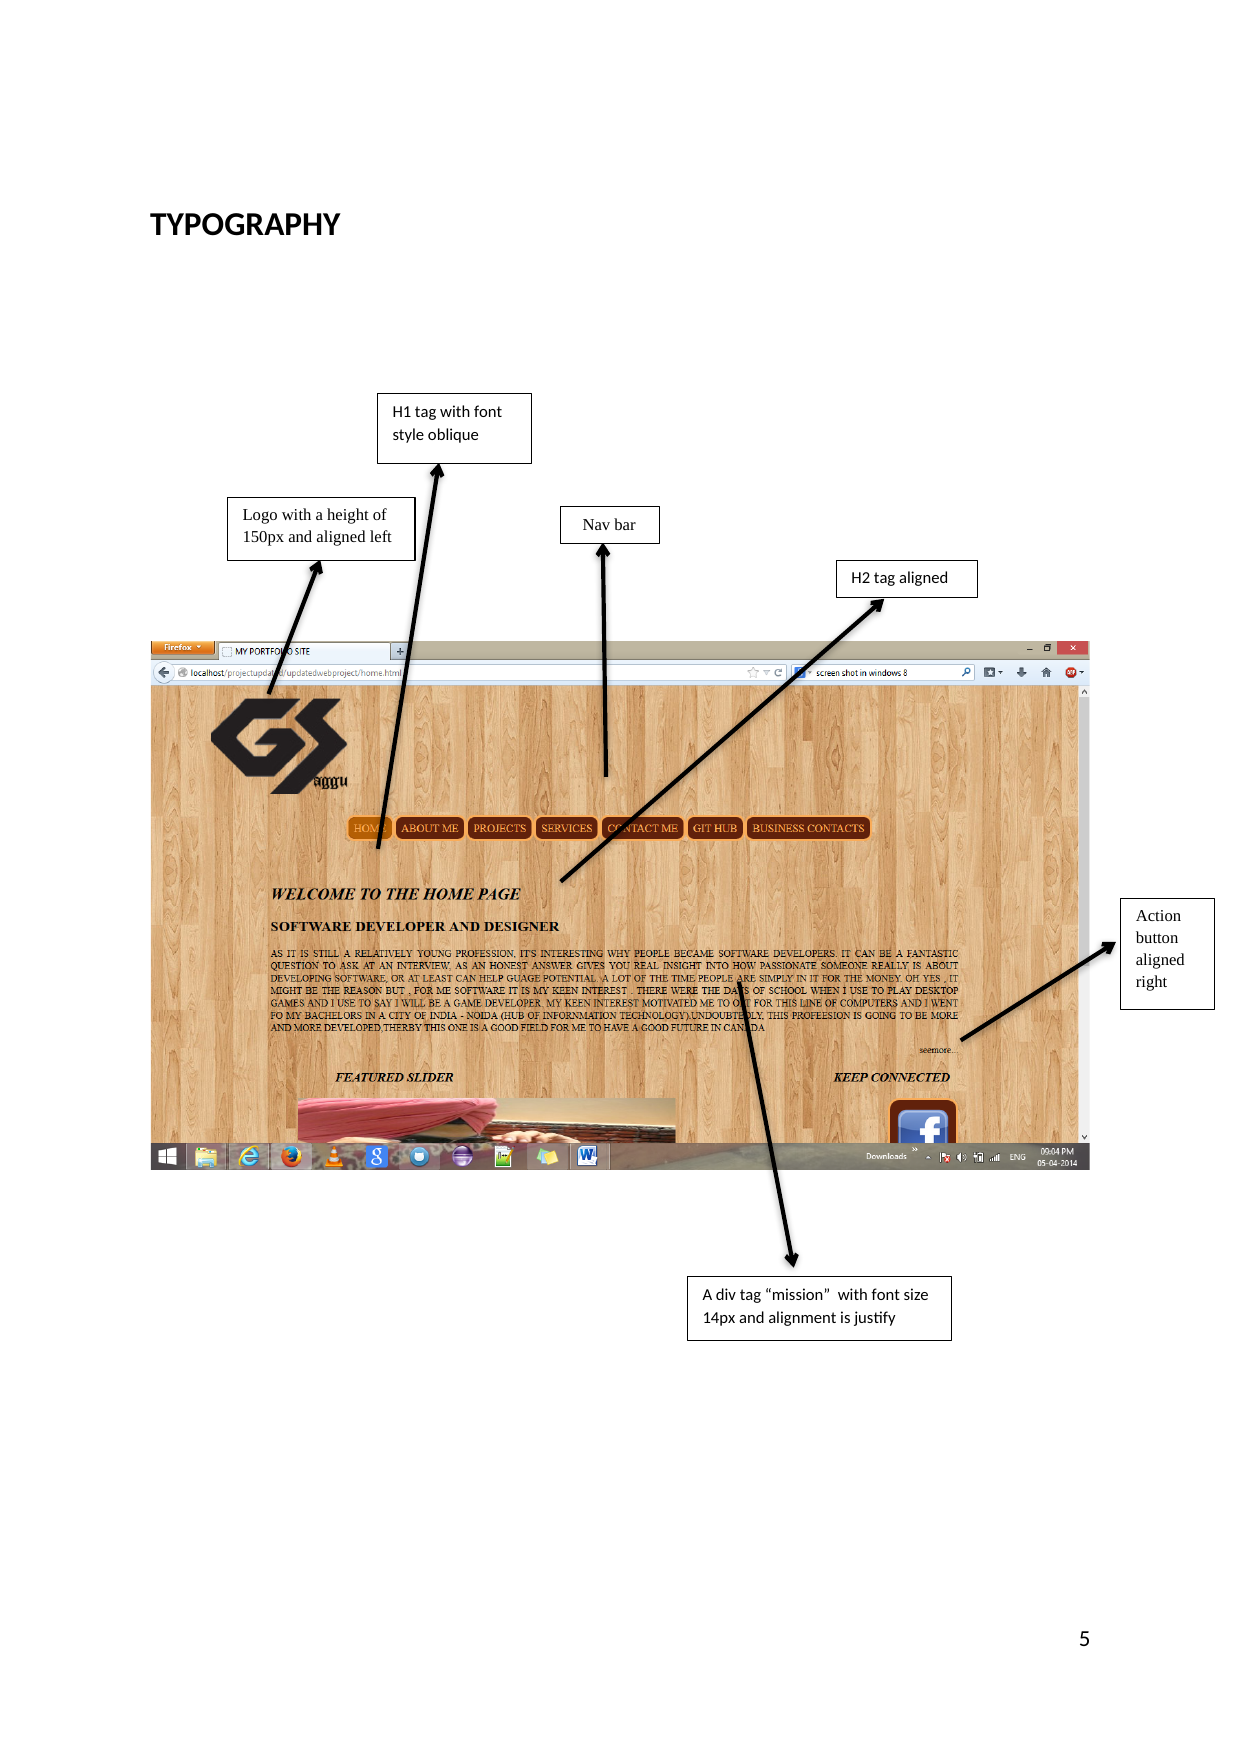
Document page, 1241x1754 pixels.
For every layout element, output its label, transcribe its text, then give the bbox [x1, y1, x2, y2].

picture [150, 641, 1090, 1170]
text TYPOGRAPHY [150, 203, 1090, 244]
